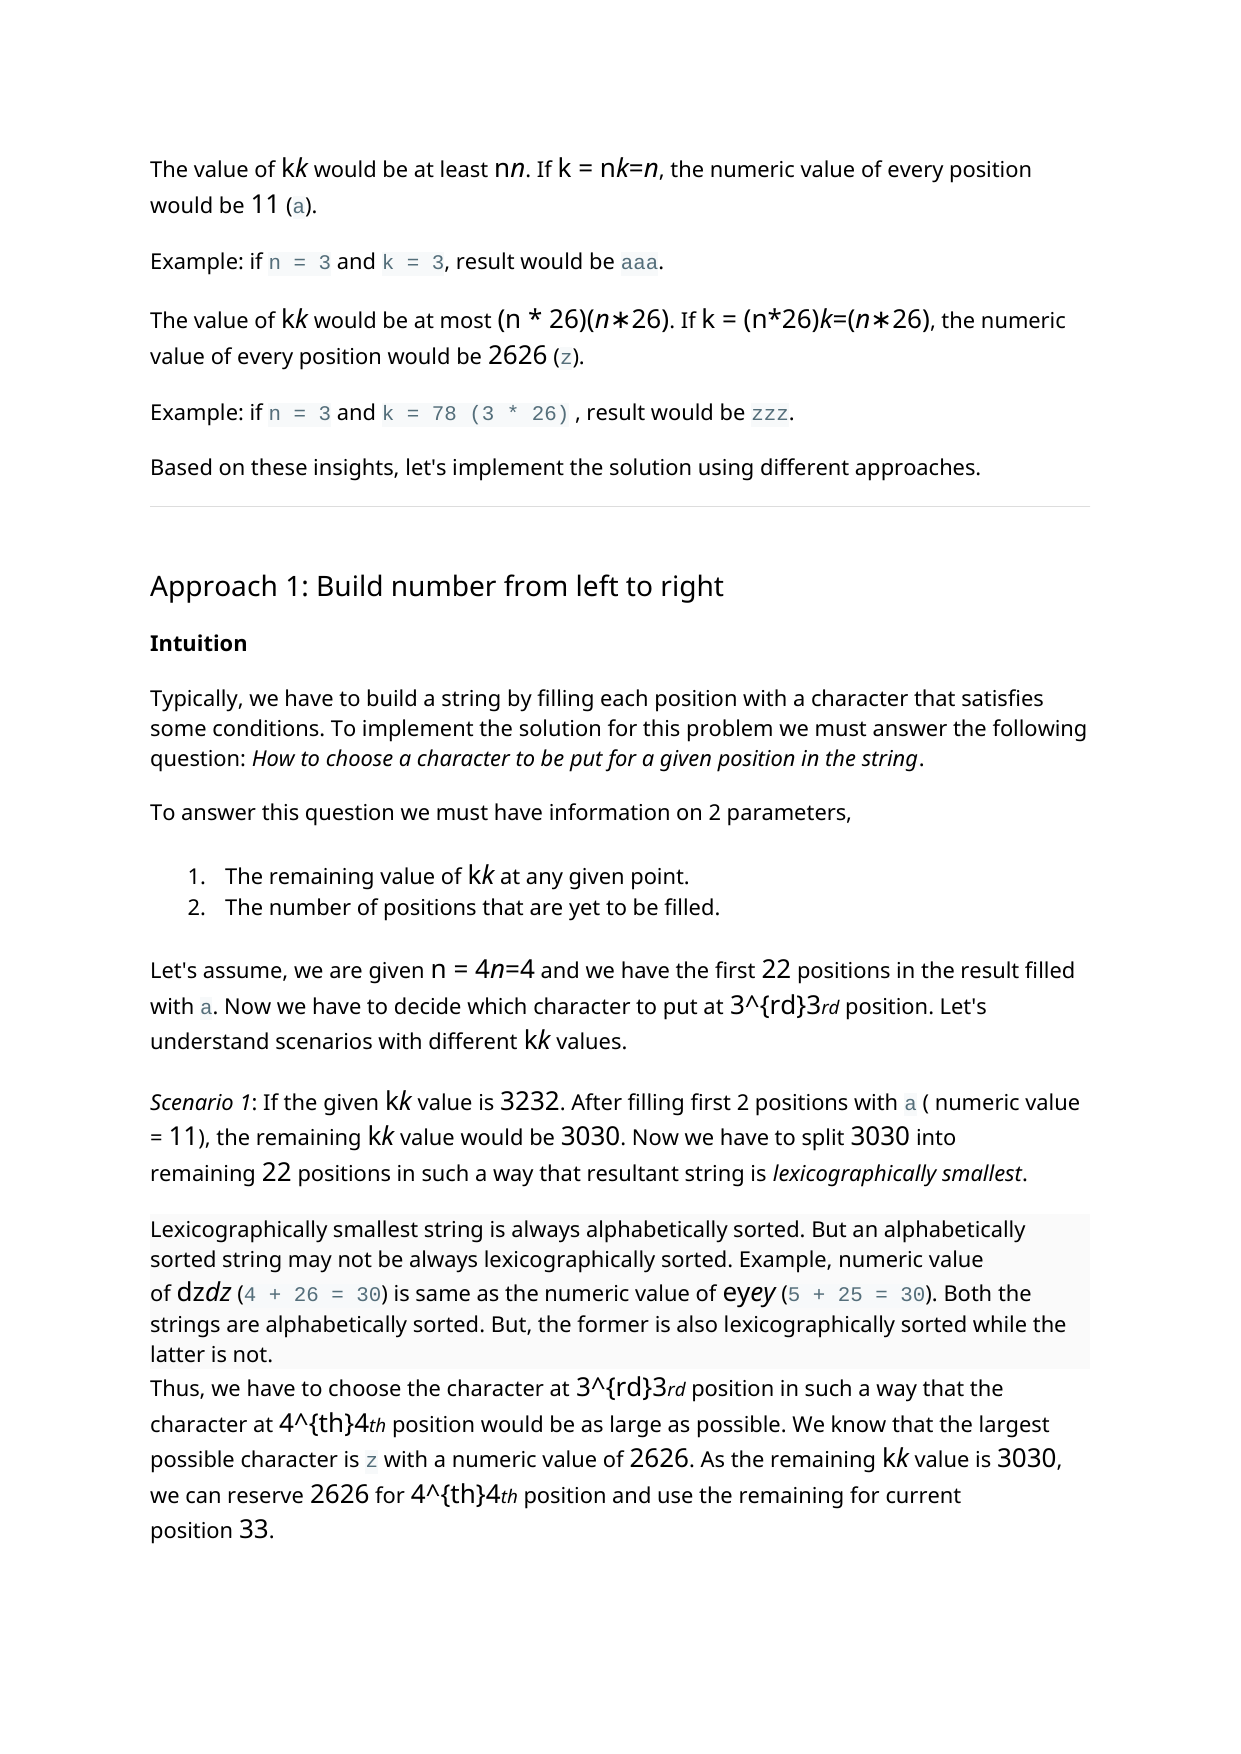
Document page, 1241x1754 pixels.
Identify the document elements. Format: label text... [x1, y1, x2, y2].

list The remaining value of kk at any given point. [187, 856, 1090, 892]
text Typically, we have to build a string by filling each position with a character that satisfies some conditions. To implement the solution for this problem we must answer the following question: How to choose a character to be put for a given position in the string. [150, 683, 1090, 772]
text To answer this question we must have information on 2 parameters, [150, 797, 1090, 827]
text Example: if n = 3 and k = 3, result would be aaa. [150, 246, 1090, 276]
text Based on these insights, let's implement the solution using different approaches. [150, 452, 1090, 481]
text The value of kk would be at least nn. If k = nk=n, the numeric value of every position would be 11 (a). [150, 150, 1090, 221]
list The number of positions that are yet to be filled. [187, 892, 1090, 922]
text Scenario 1: If the given kk value is 3232. After filling first 2 positions with a ( numeric value = 11), the remaining kk value would be 3030. Now we have to split 3030 into remaining 22 positions in such a way that resultant string is lexicographically smallest. [150, 1082, 1090, 1189]
subtitle Approach 1: Build number from left to right [150, 566, 1090, 605]
text Let's assume, we are given n = 4n=4 and we have the first 22 positions in the result filled with a. Now we have to decide which character to put at 3^{rd}3rd position. Let's understand scenarios with different kk values. [150, 951, 1090, 1057]
text Thus, we have to choose the character at 3^{rd}3rd position in such a way that the character at 4^{th}4th position would be as large as possible. We know that the largest possible character is z with a numeric value of 2626. As the remaining kk value is 3030, we can reserve 2626 for 4^{th}4th position and use the remaining for current position 33. [150, 1369, 1090, 1546]
text Lexicographically smallest string is always alphabetically sorted. But an alphabetically sorted string may not be always lexicographically sorted. Example, numeric value of dzdz (4 + 26 = 30) is same as the numeric value of eyey (5 + 25 = 30). Both the strings are alphabetically sorted. But, the former is also lexicographically sorted while the latter is not. [150, 1214, 1090, 1369]
text The value of kk would be at most (n * 26)(n∗26). If k = (n*26)k=(n∗26), the numeric value of every position would be 2626 (z). [150, 301, 1090, 372]
text Example: if n = 3 and k = 78 (3 * 26) , result would be zzz. [150, 397, 1090, 427]
text Intuition [150, 628, 1090, 658]
